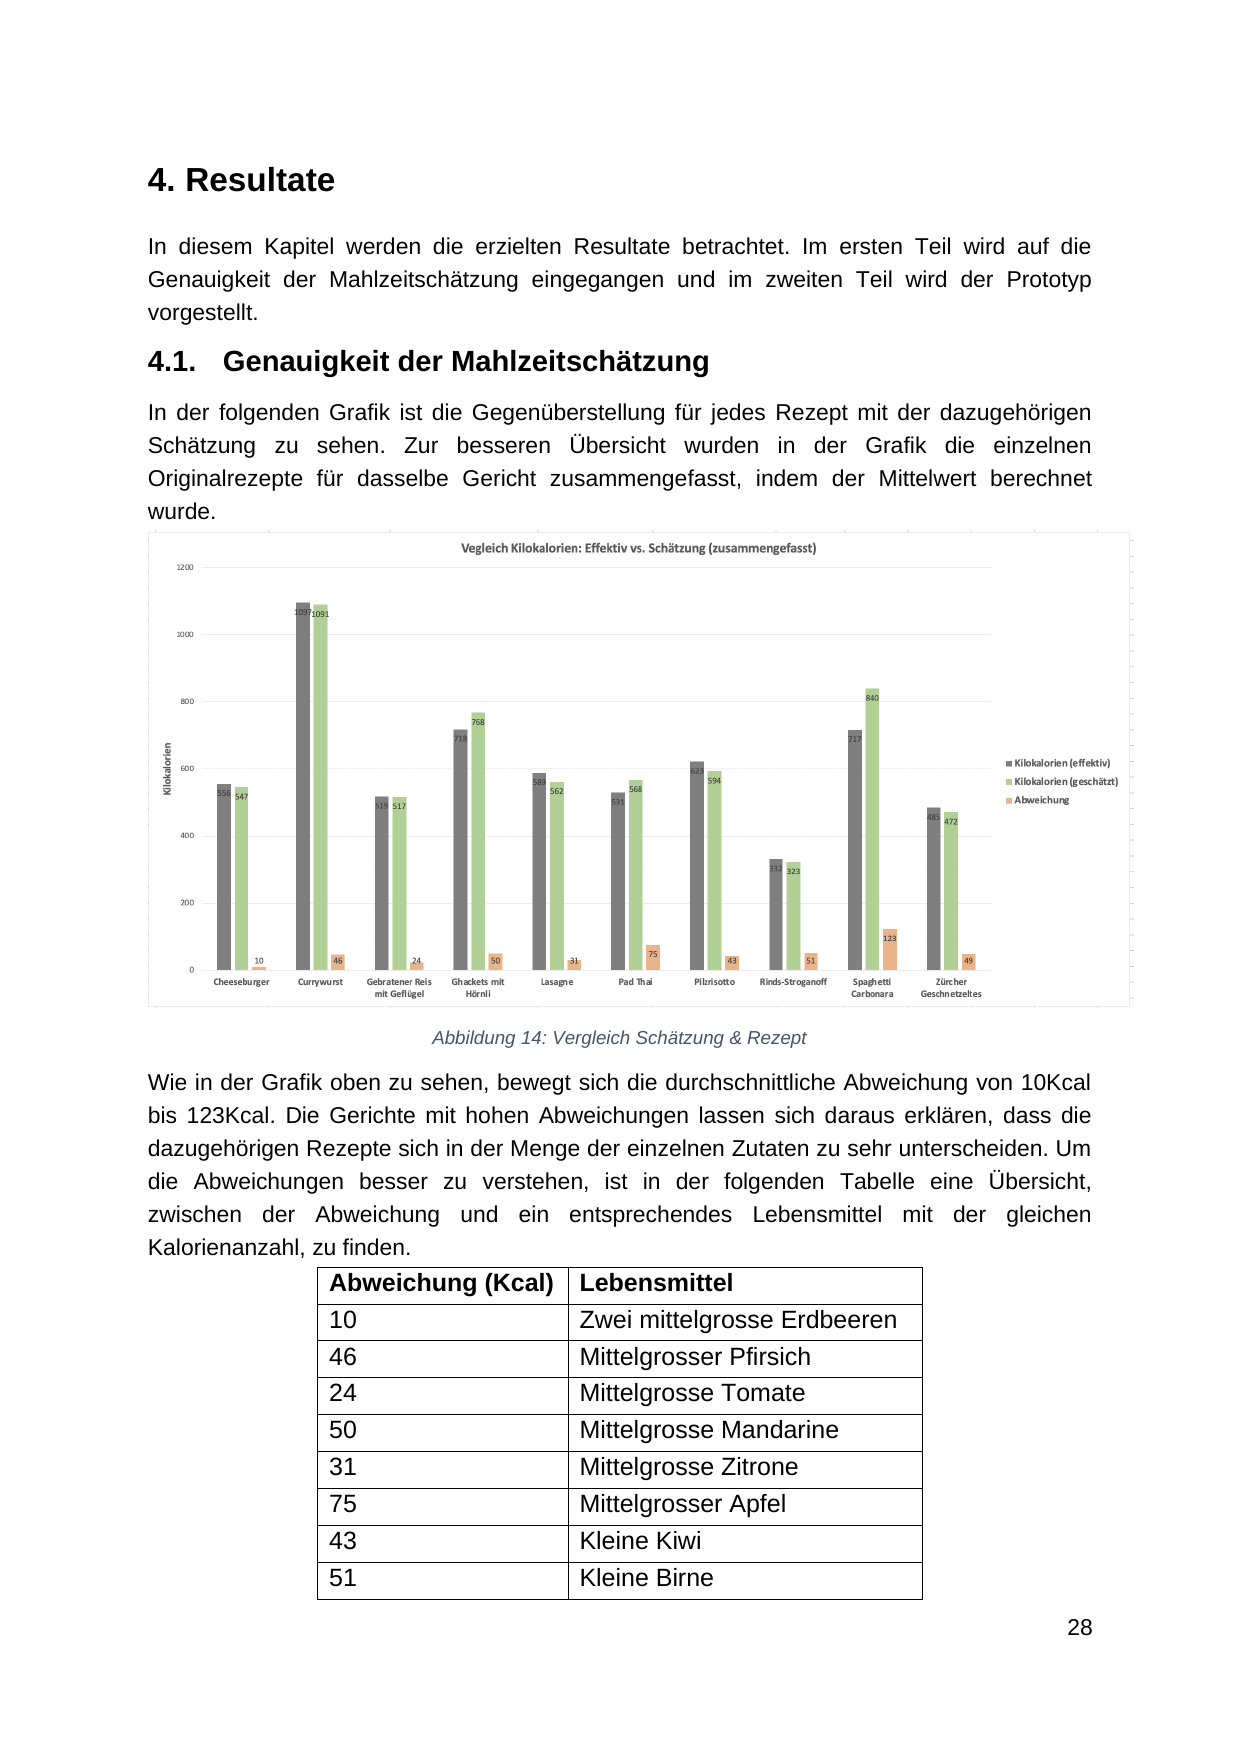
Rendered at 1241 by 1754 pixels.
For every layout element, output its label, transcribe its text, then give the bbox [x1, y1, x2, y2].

table_cell 31 [318, 1452, 568, 1488]
table_cell Mittelgrosser Pfirsich [569, 1341, 922, 1377]
table_cell 75 [318, 1489, 568, 1525]
subtitle Resultate [148, 160, 1092, 199]
table_cell Zwei mittelgrosse Erdbeeren [569, 1305, 922, 1340]
text Wie in der Grafik oben zu sehen, bewegt sich die durchschnittliche Abweichung von 10Kcal bis 123Kcal. Die Gerichte mit hohen Abweichungen lassen sich daraus erklären, dass die dazugehörigen Rezepte sich in der Menge der einzelnen Zutaten zu sehr unterscheiden. Um die Abweichungen besser zu verstehen, ist in der folgenden Tabelle eine Übersicht, zwischen der Abweichung und ein entsprechendes Lebensmittel mit der gleichen Kalorienanzahl, zu finden. [148, 1069, 1092, 1260]
text Abbildung 14: Vergleich Schätzung & Rezept [148, 1027, 1092, 1048]
table_cell Mittelgrosse Zitrone [569, 1452, 922, 1488]
subtitle Genauigkeit der Mahlzeitschätzung [148, 344, 1092, 378]
text In diesem Kapitel werden die erzielten Resultate betrachtet. Im ersten Teil wird auf die Genauigkeit der Mahlzeitschätzung eingegangen und im zweiten Teil wird der Prototyp vorgestellt. [148, 233, 1092, 325]
table_cell Kleine Birne [569, 1563, 922, 1598]
text In der folgenden Grafik ist die Gegenüberstellung für jedes Rezept mit der dazugehörigen Schätzung zu sehen. Zur besseren Übersicht wurden in der Grafik die einzelnen Originalrezepte für dasselbe Gericht zusammengefasst, indem der Mittelwert berechnet wurde. [148, 399, 1092, 524]
table_cell 10 [318, 1305, 568, 1340]
table_cell 51 [318, 1563, 568, 1598]
table_cell 46 [318, 1341, 568, 1377]
table_header Lebensmittel [569, 1268, 922, 1303]
table_cell Mittelgrosse Tomate [569, 1378, 922, 1414]
table_header Abweichung (Kcal) [318, 1268, 568, 1303]
table_cell 43 [318, 1526, 568, 1562]
table_cell 24 [318, 1378, 568, 1414]
picture [147, 530, 1135, 1008]
table_cell Mittelgrosse Mandarine [569, 1415, 922, 1451]
table_cell Mittelgrosser Apfel [569, 1489, 922, 1525]
table_cell 50 [318, 1415, 568, 1451]
table_cell Kleine Kiwi [569, 1526, 922, 1562]
